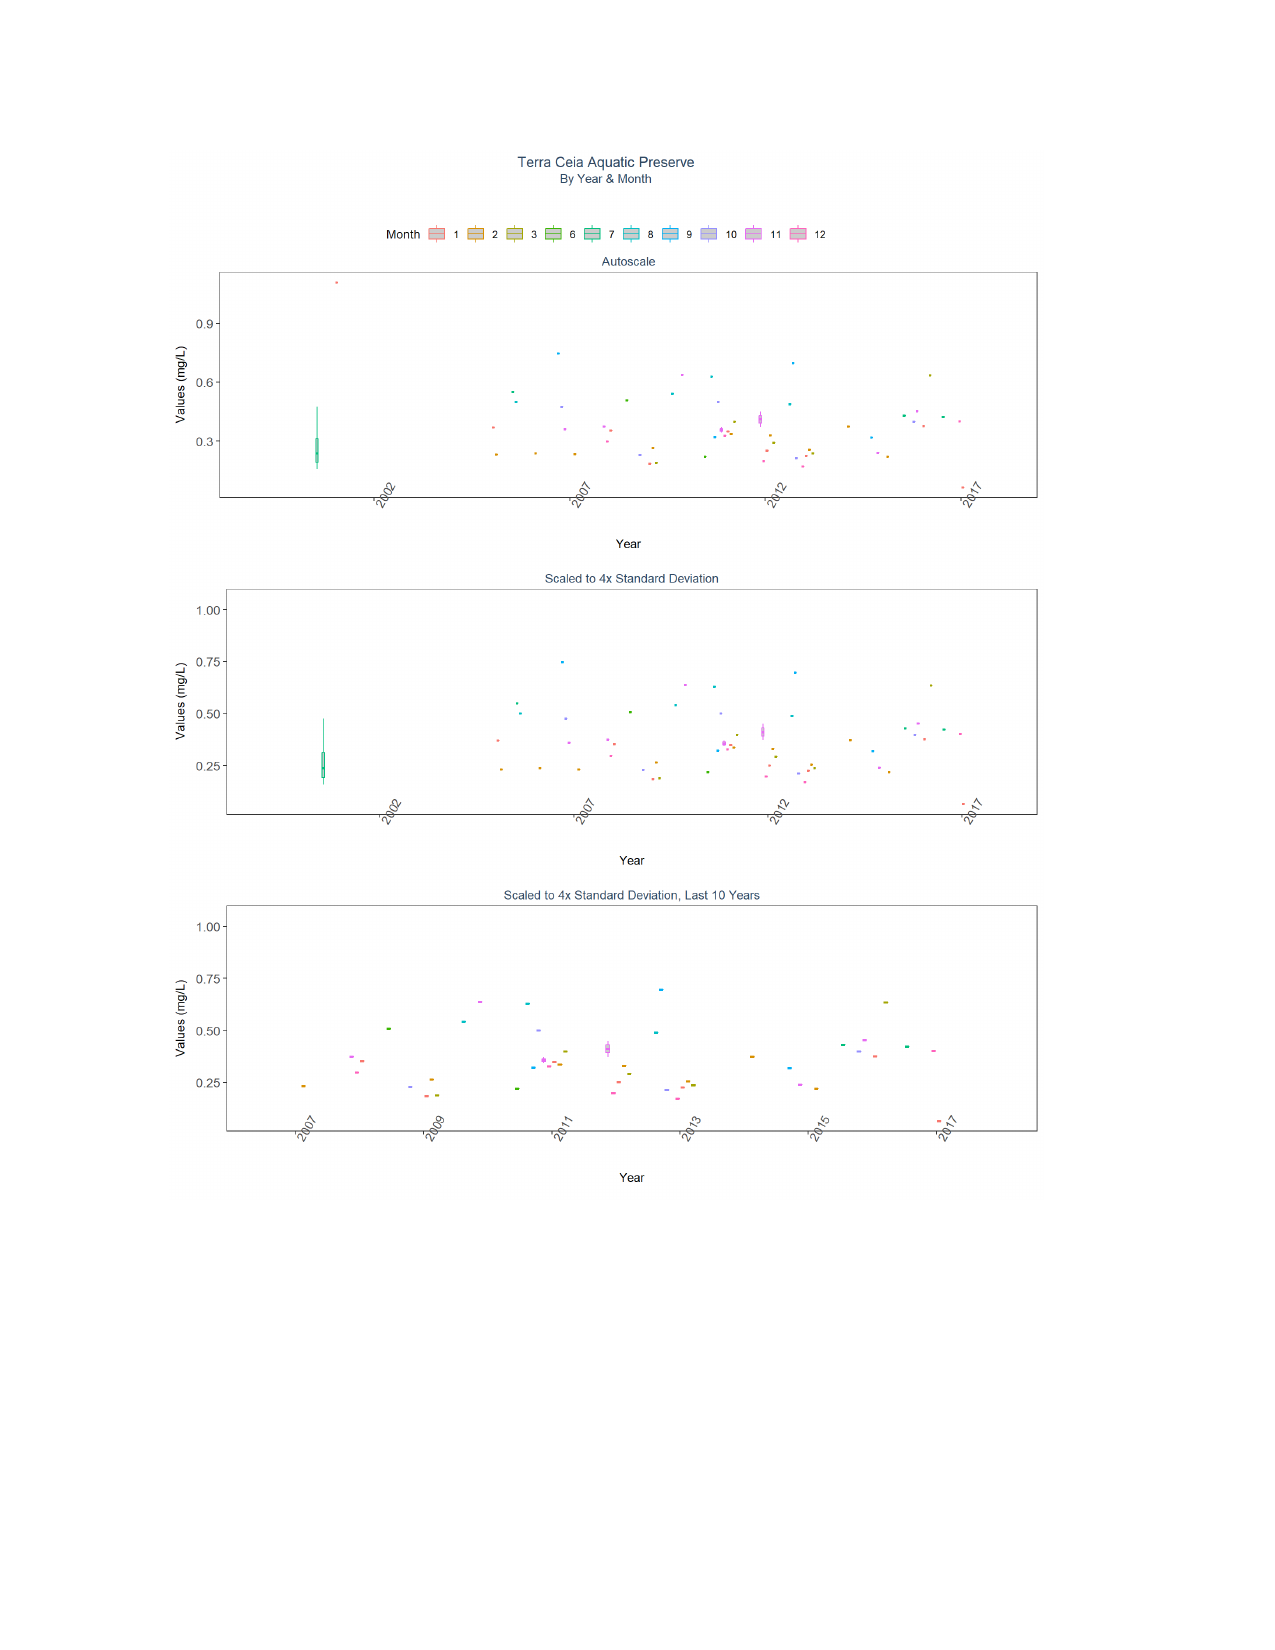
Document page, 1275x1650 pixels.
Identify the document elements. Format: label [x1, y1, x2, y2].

picture [168, 150, 1044, 1200]
